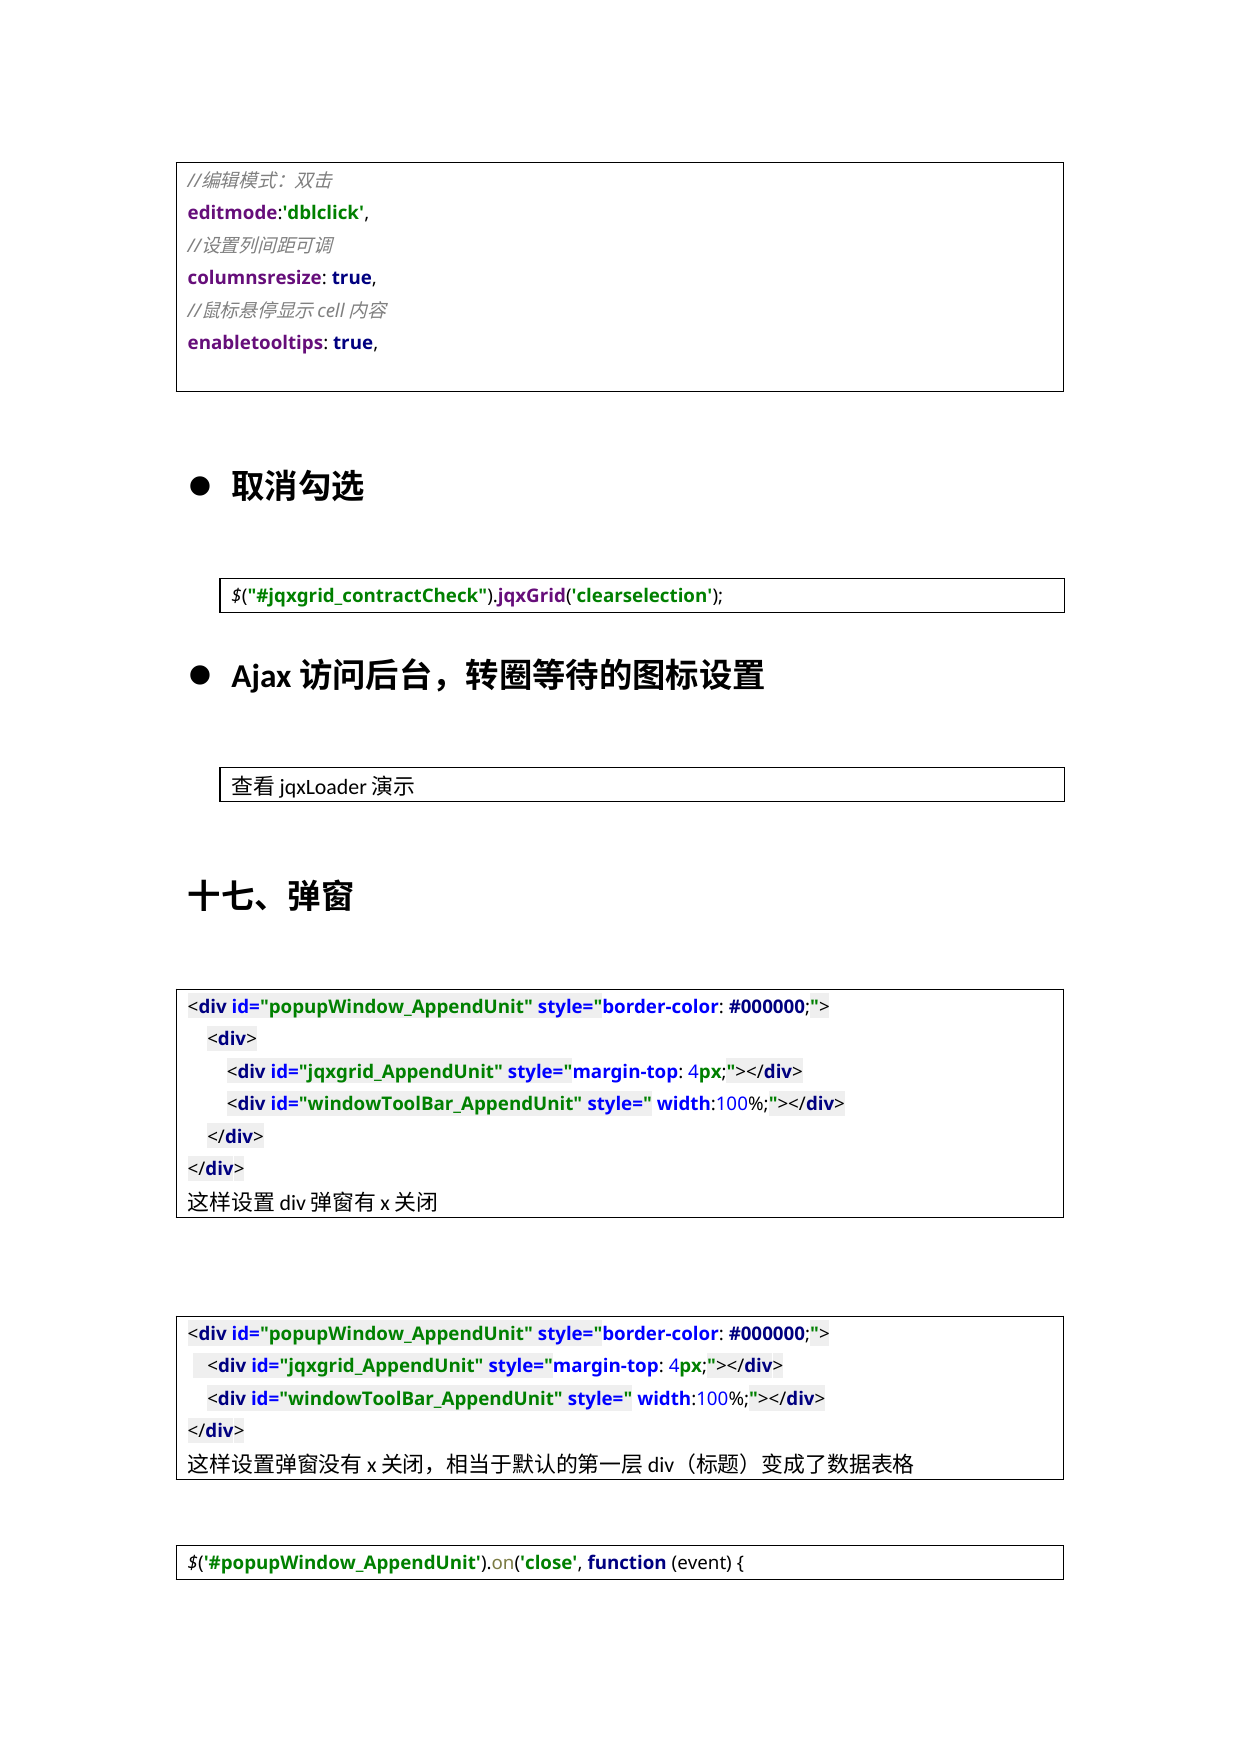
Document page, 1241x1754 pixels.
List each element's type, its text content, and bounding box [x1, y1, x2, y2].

table_header 查看jqxLoader演示 [221, 768, 1064, 801]
table_header <div id="popupWindow_AppendUnit" style="border-color: #000000;"> <div id="jqxgrid_AppendUnit" style="margin-top: 4px;"></div> <div id="windowToolBar_AppendUnit" style=" width:100%;"></div> </div> 这样设置弹窗没有x关闭，相当于默认的第一层div（标题）变成了数据表格 [177, 1317, 1063, 1479]
subtitle 十七、弹窗 [187, 861, 1053, 926]
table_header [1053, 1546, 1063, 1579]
table_header <div id="popupWindow_AppendUnit" style="border-color: #000000;"> <div> <div id="jqxgrid_AppendUnit" style="margin-top: 4px;"></div> <div id="windowToolBar_AppendUnit" style=" width:100%;"></div> </div> </div> 这样设置div弹窗有x关闭 [177, 990, 1063, 1217]
subtitle Ajax 访问后台，转圈等待的图标设置 [187, 640, 1053, 705]
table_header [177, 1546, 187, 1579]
subtitle 取消勾选 [187, 451, 1053, 516]
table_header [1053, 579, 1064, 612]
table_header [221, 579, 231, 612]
